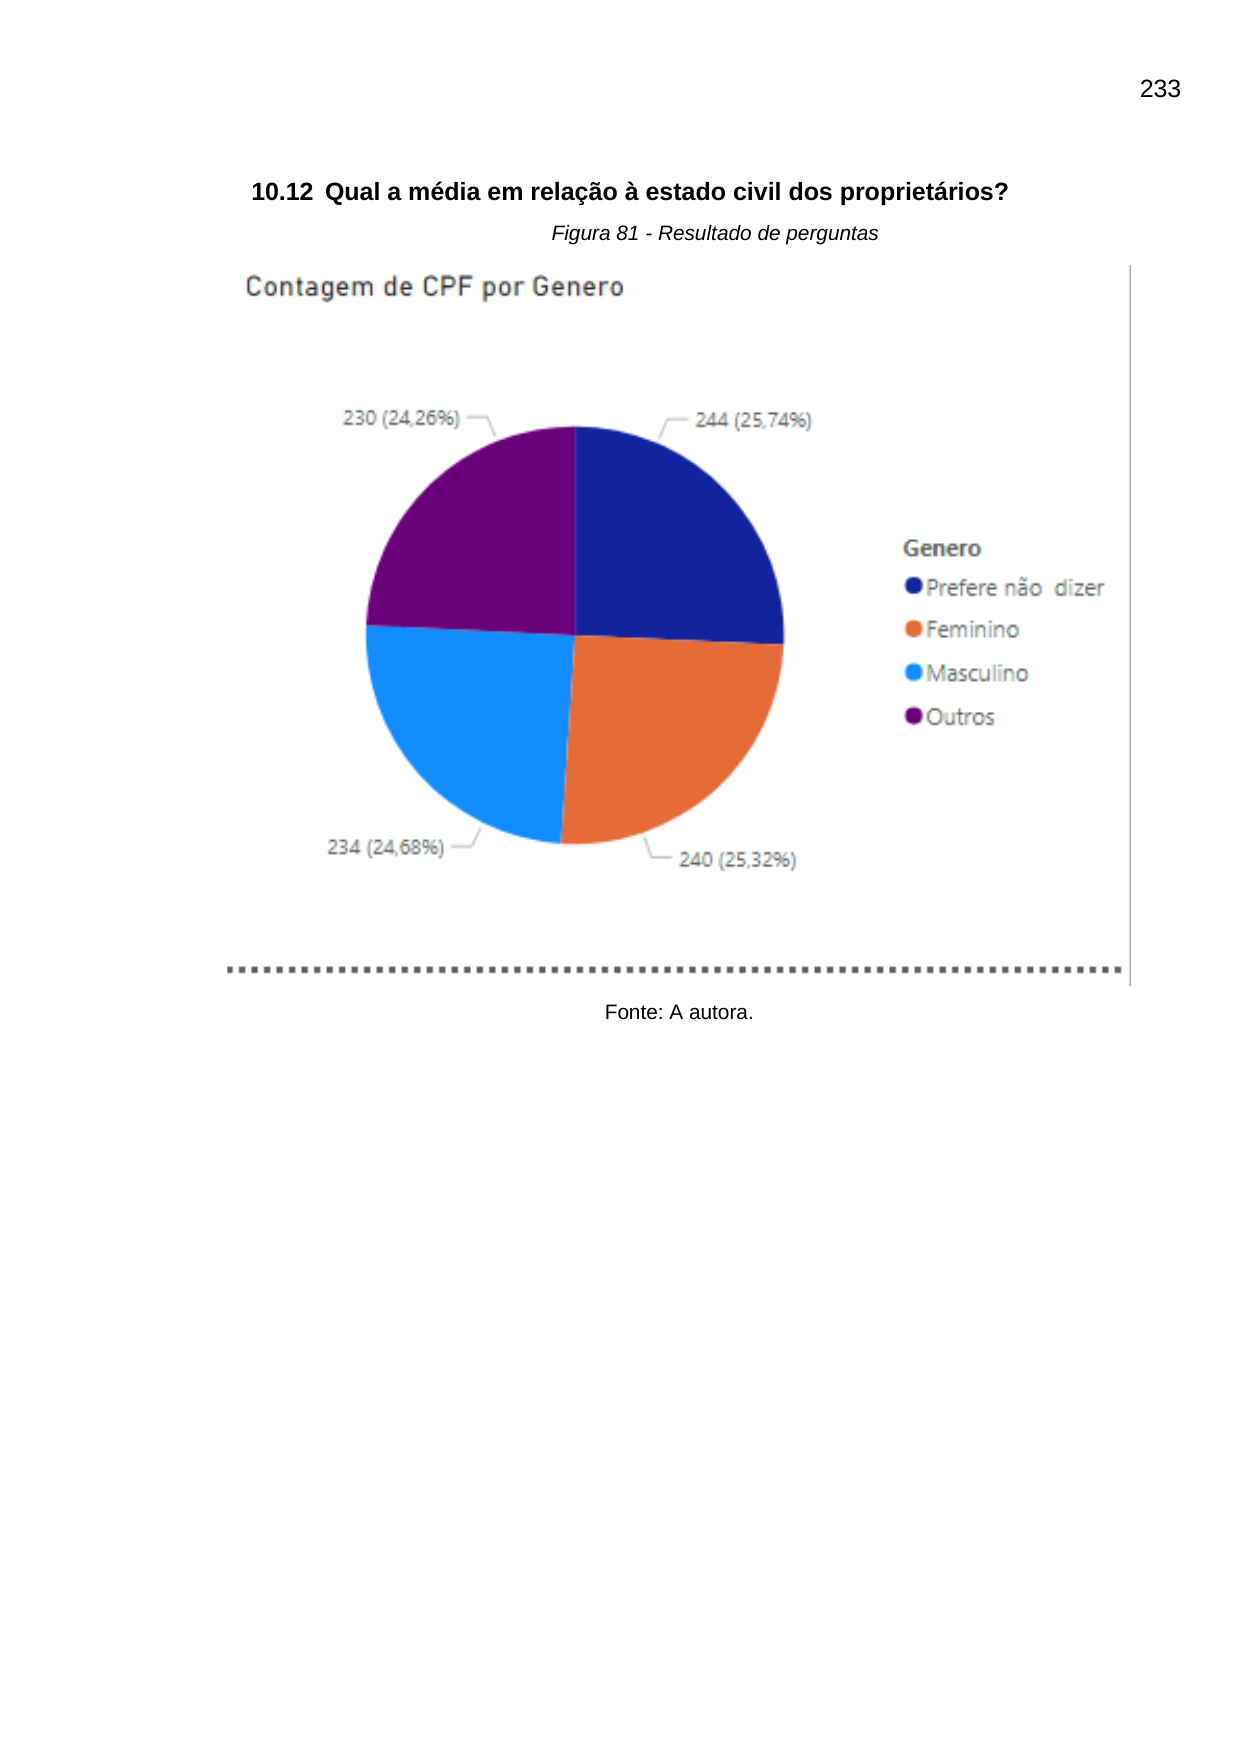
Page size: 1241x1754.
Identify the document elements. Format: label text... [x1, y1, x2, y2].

text Figura 81 - Resultado de perguntas [177, 220, 1181, 244]
list Qual a média em relação à estado civil dos proprietários? [251, 177, 1181, 206]
picture [227, 265, 1132, 986]
text Fonte: A autora. [177, 1000, 1181, 1024]
